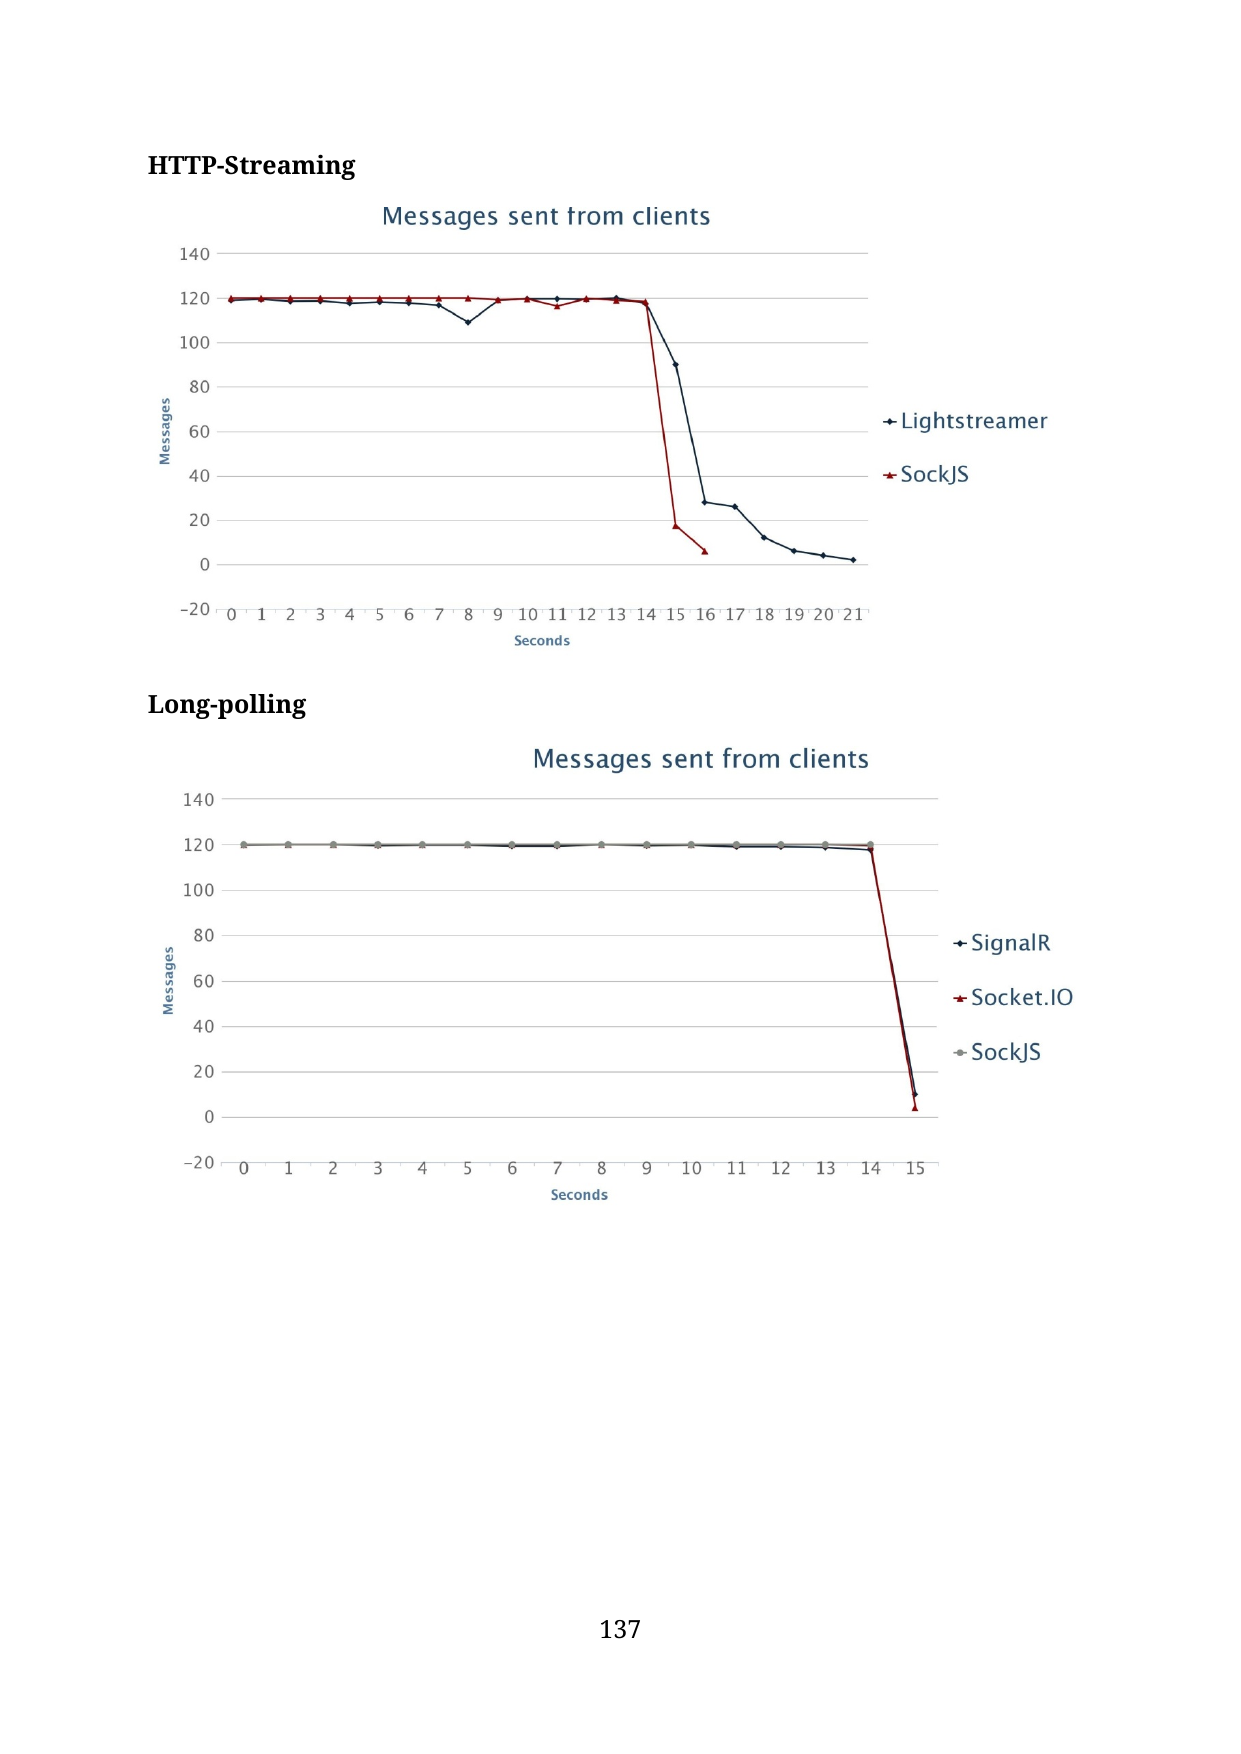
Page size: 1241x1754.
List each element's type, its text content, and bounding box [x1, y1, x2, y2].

picture [147, 746, 1093, 1213]
picture [147, 207, 1093, 661]
text Long-polling [148, 686, 1092, 720]
text HTTP-Streaming [148, 148, 1092, 182]
